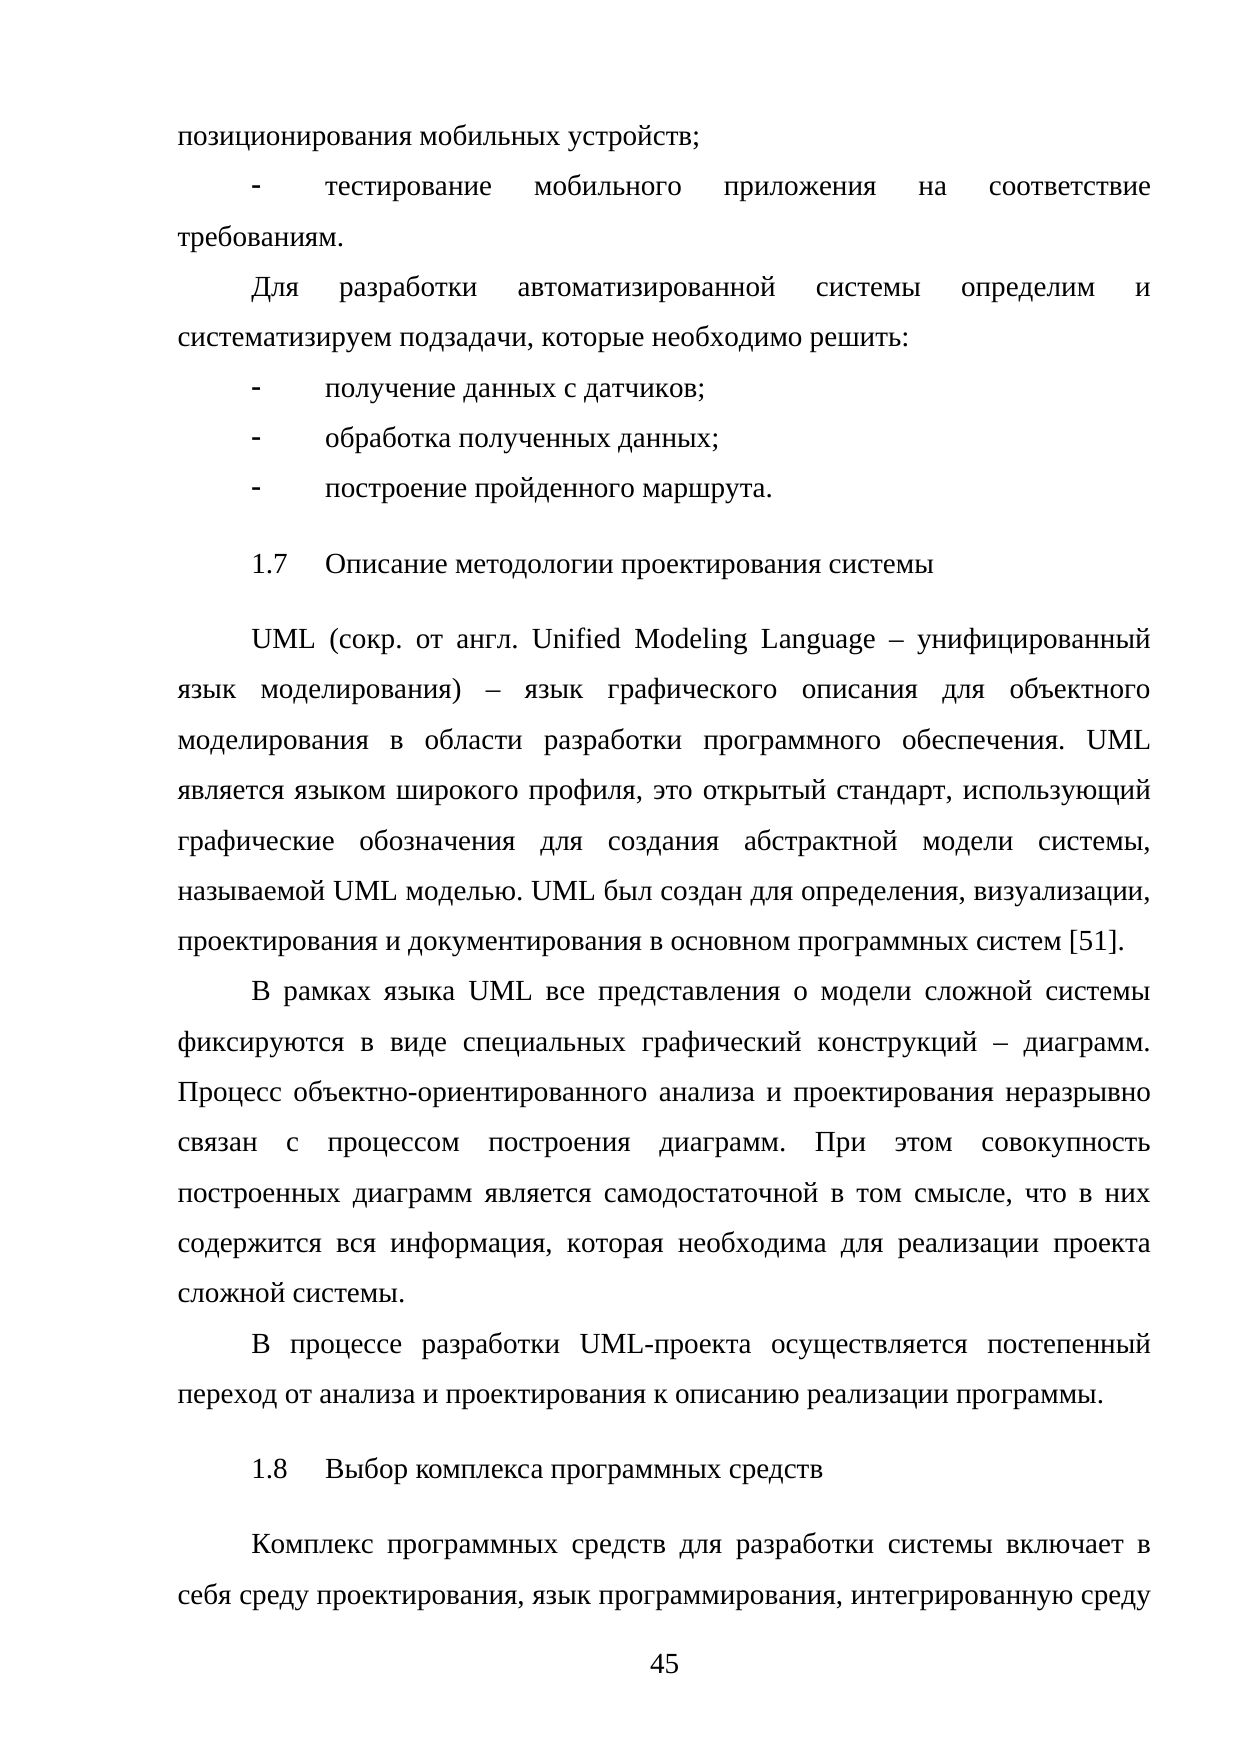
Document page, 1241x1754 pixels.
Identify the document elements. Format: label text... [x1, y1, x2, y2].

list Описание методологии проектирования системы [251, 546, 1152, 579]
text UML (сокр. от англ. Unified Modeling Language – унифицированный язык моделирования) – язык графического описания для объектного моделирования в области разработки программного обеспечения. UML является языком широкого профиля, это открытый стандарт, использующий графические обозначения для создания абстрактной модели системы, называемой UML моделью. UML был создан для определения, визуализации, проектирования и документирования в основном программных систем [51]. [177, 621, 1152, 957]
list Выбор комплекса программных средств [251, 1451, 1152, 1485]
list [177, 118, 1152, 152]
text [177, 1527, 1152, 1611]
list тестирование мобильного приложения на соответствие требованиям. [177, 168, 1152, 252]
list получение данных с датчиков; [177, 370, 1152, 403]
list построение пройденного маршрута. [177, 471, 1152, 504]
list обработка полученных данных; [177, 420, 1152, 454]
text Для разработки автоматизированной системы определим и систематизируем подзадачи, которые необходимо решить: [177, 269, 1152, 353]
text В процессе разработки UML-проекта осуществляется постепенный переход от анализа и проектирования к описанию реализации программы. [177, 1326, 1152, 1409]
text В рамках языка UML все представления о модели сложной системы фиксируются в виде специальных графический конструкций – диаграмм. Процесс объектно-ориентированного анализа и проектирования неразрывно связан с процессом построения диаграмм. При этом совокупность построенных диаграмм является самодостаточной в том смысле, что в них содержится вся информация, которая необходима для реализации проекта сложной системы. [177, 973, 1152, 1309]
